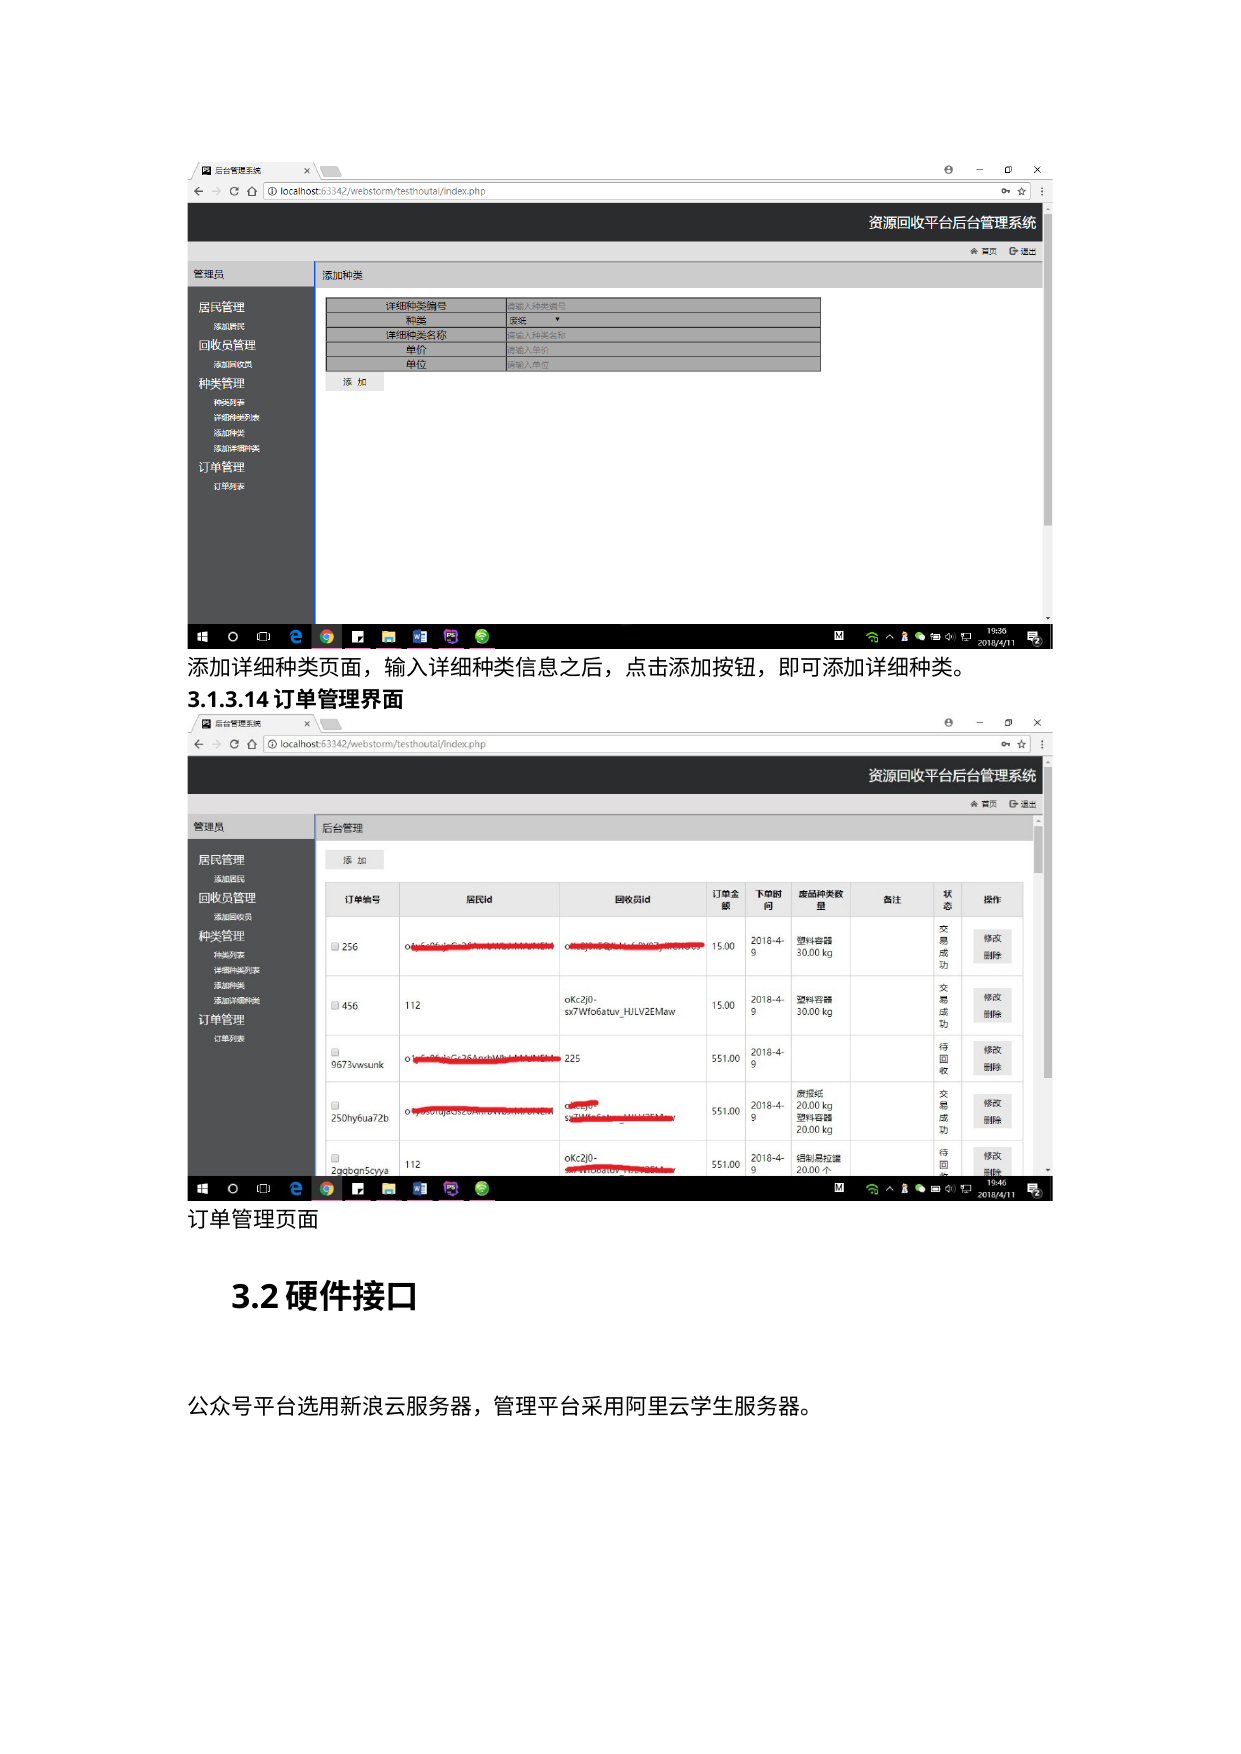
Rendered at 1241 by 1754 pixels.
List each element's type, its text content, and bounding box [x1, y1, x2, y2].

text 公众号平台选用新浪云服务器，管理平台采用阿里云学生服务器。 [187, 1389, 1053, 1421]
text 添加详细种类页面，输入详细种类信息之后，点击添加按钮，即可添加详细种类。 [187, 649, 1053, 682]
text 3.1.3.14订单管理界面 [187, 682, 1053, 714]
subtitle 3.2硬件接口 [187, 1262, 1053, 1327]
picture [187, 714, 1053, 1201]
text 订单管理页面 [187, 1202, 1053, 1234]
picture [187, 162, 1053, 649]
